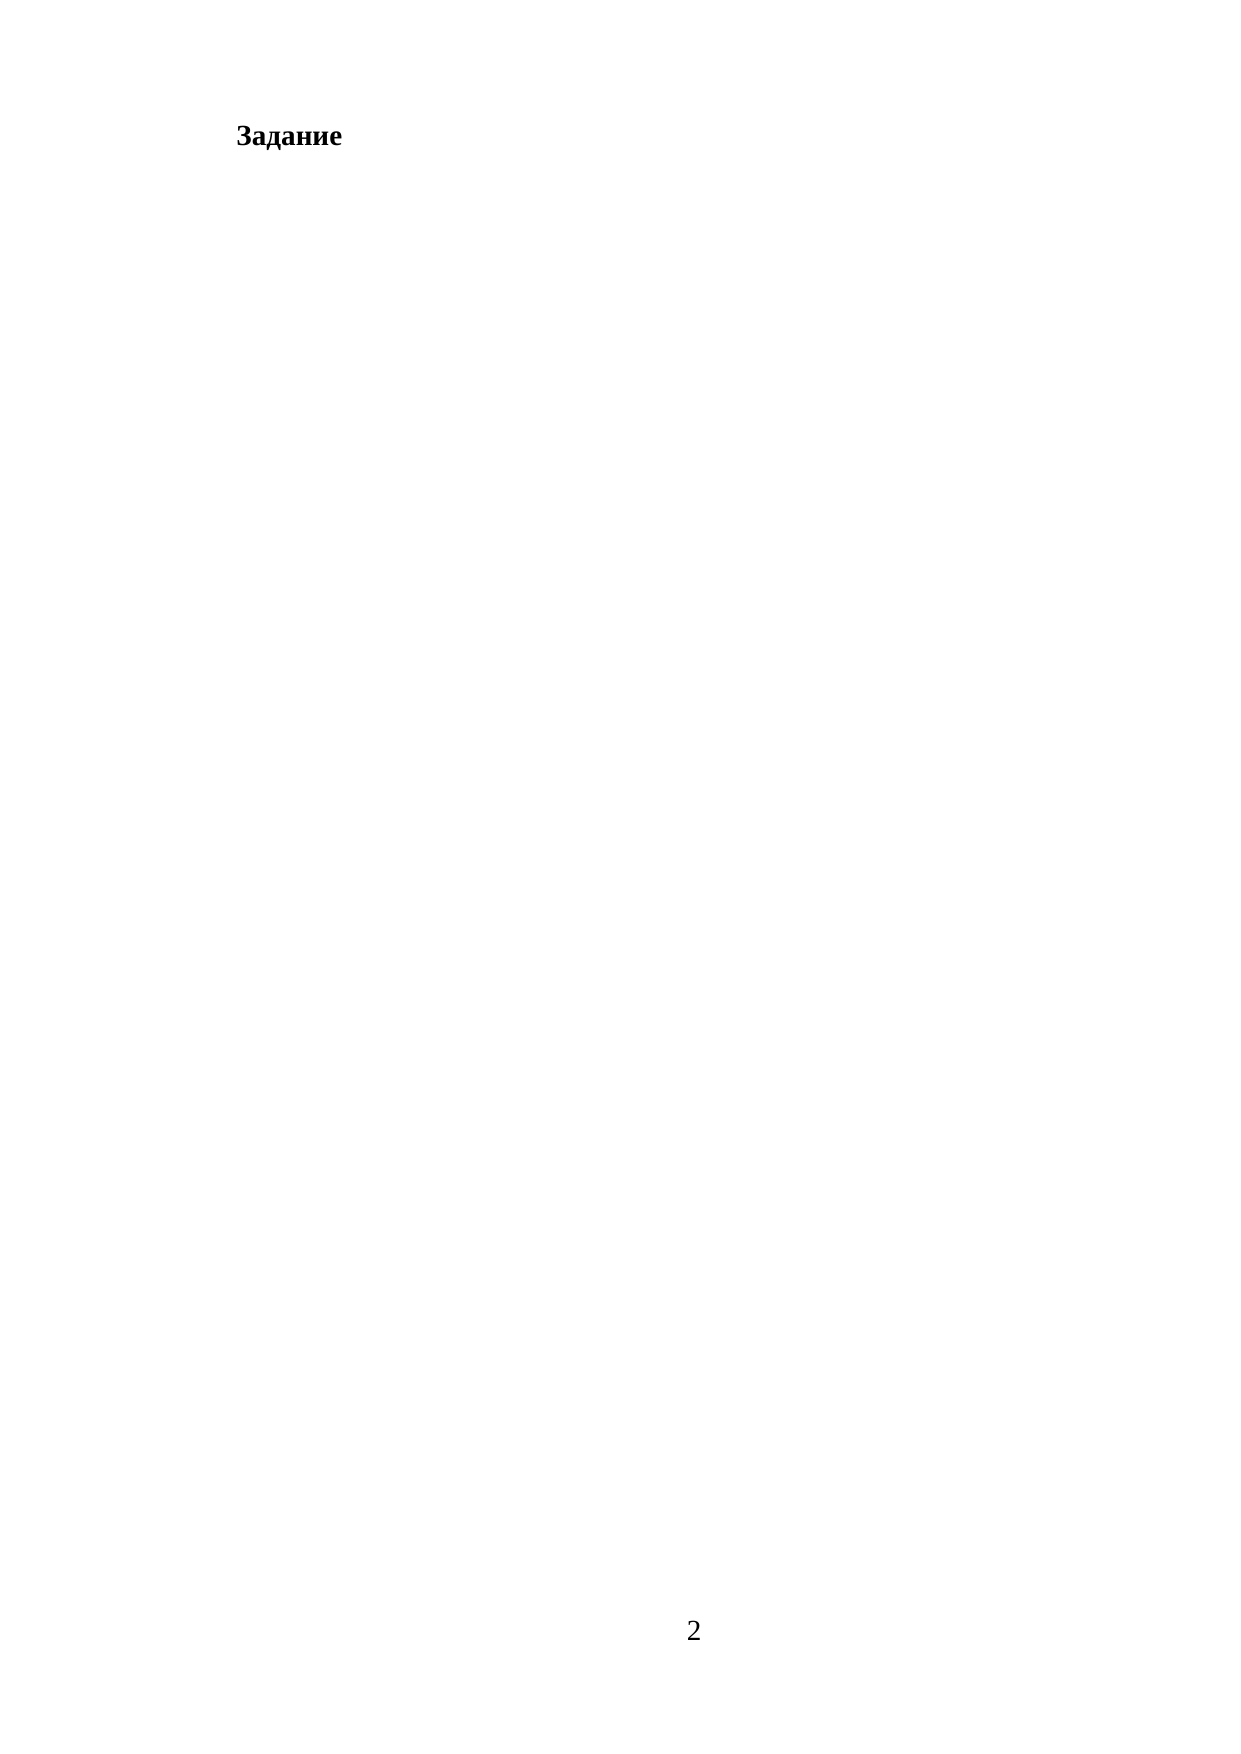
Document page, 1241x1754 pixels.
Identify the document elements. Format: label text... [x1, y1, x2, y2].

text Задание [177, 118, 1152, 152]
